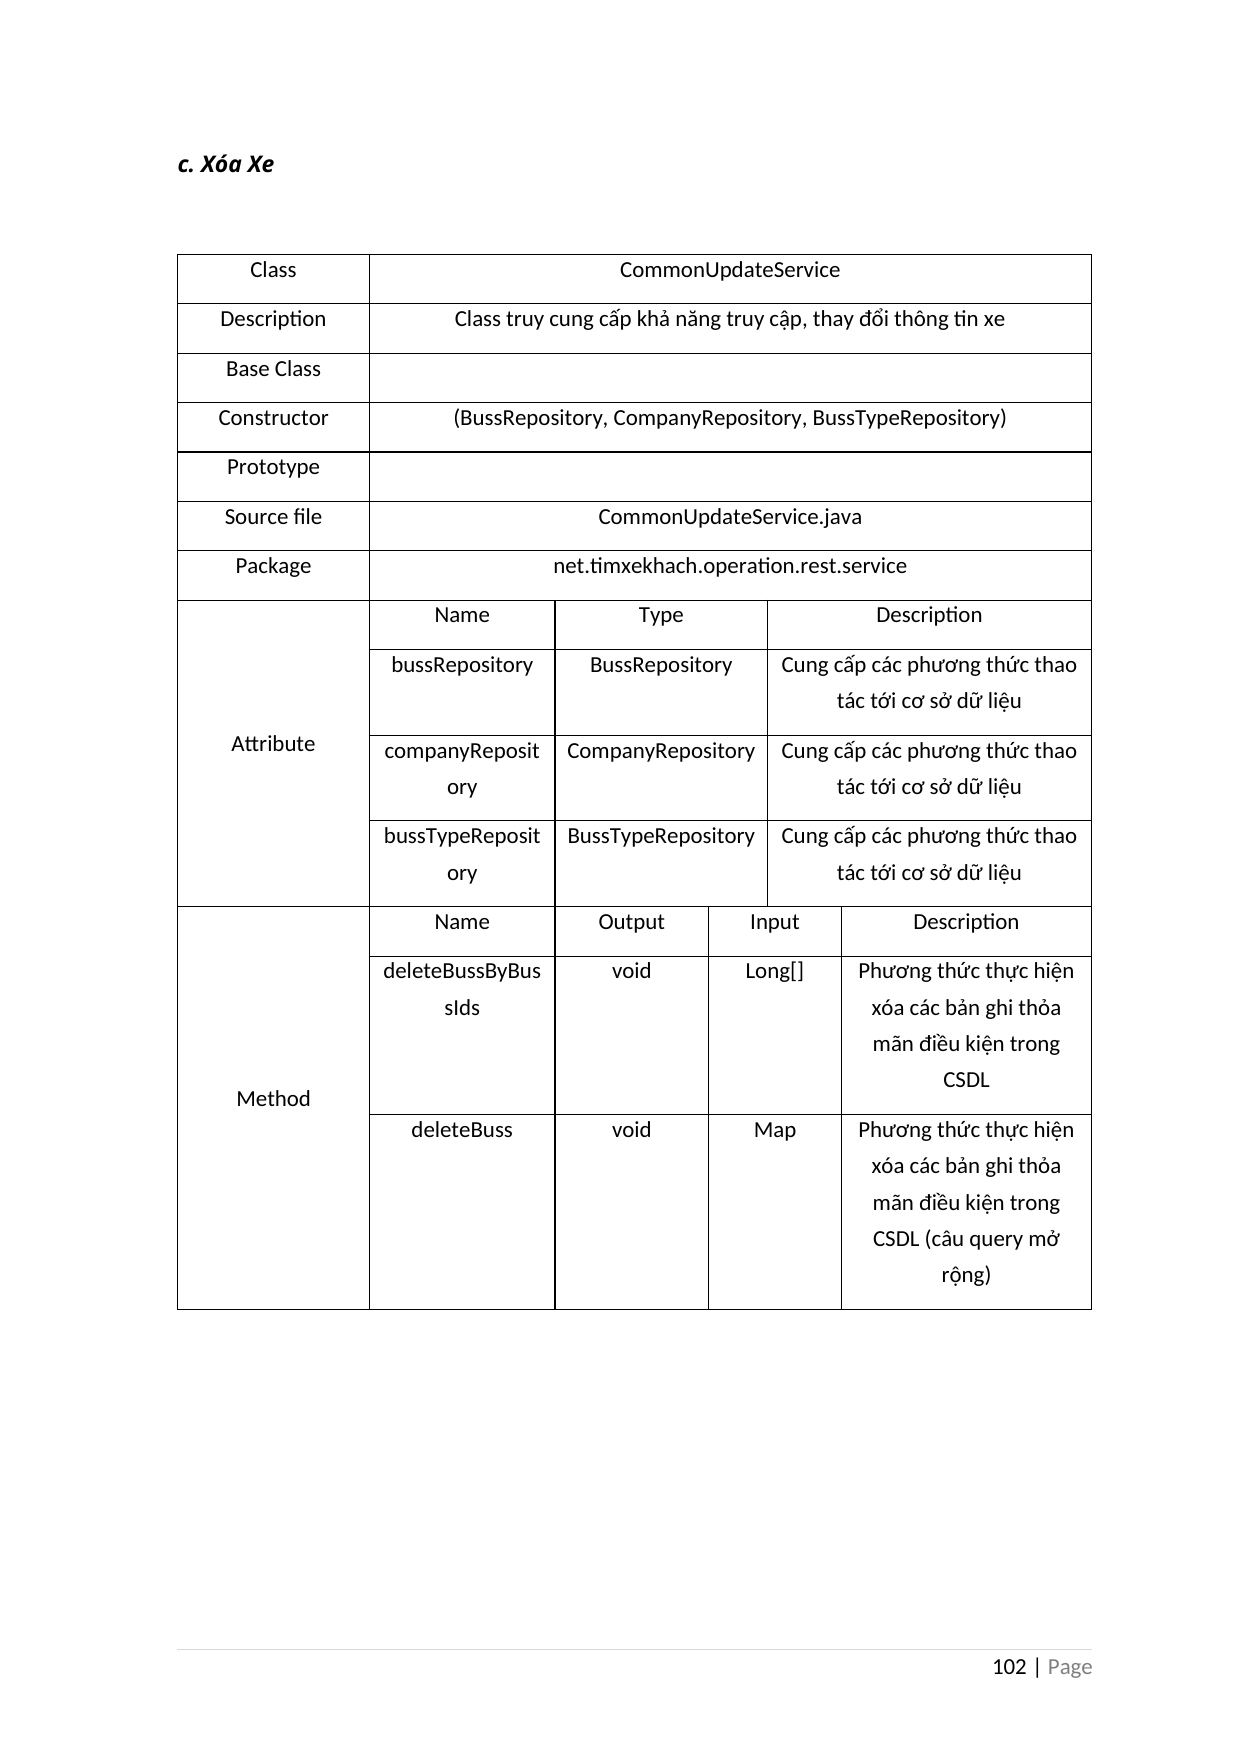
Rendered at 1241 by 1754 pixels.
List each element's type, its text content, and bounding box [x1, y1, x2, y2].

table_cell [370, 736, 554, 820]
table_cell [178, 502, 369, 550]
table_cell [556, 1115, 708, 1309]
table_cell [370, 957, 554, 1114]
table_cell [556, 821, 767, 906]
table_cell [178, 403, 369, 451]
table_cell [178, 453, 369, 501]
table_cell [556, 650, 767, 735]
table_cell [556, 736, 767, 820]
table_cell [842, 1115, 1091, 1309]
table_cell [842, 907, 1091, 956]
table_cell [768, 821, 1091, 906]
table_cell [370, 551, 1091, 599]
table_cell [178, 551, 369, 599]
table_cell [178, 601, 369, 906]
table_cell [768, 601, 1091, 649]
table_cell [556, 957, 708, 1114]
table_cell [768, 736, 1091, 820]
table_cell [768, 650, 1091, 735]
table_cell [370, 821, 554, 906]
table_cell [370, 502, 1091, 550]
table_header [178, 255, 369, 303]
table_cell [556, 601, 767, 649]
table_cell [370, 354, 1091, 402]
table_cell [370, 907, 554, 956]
subtitle c. Xóa Xe [177, 148, 1092, 179]
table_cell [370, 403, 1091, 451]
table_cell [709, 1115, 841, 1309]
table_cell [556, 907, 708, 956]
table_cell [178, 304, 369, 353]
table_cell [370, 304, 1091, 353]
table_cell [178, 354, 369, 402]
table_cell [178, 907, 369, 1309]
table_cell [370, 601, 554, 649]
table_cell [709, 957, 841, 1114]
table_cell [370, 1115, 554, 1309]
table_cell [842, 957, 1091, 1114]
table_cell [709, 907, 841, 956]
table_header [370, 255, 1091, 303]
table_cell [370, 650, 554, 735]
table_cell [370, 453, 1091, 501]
